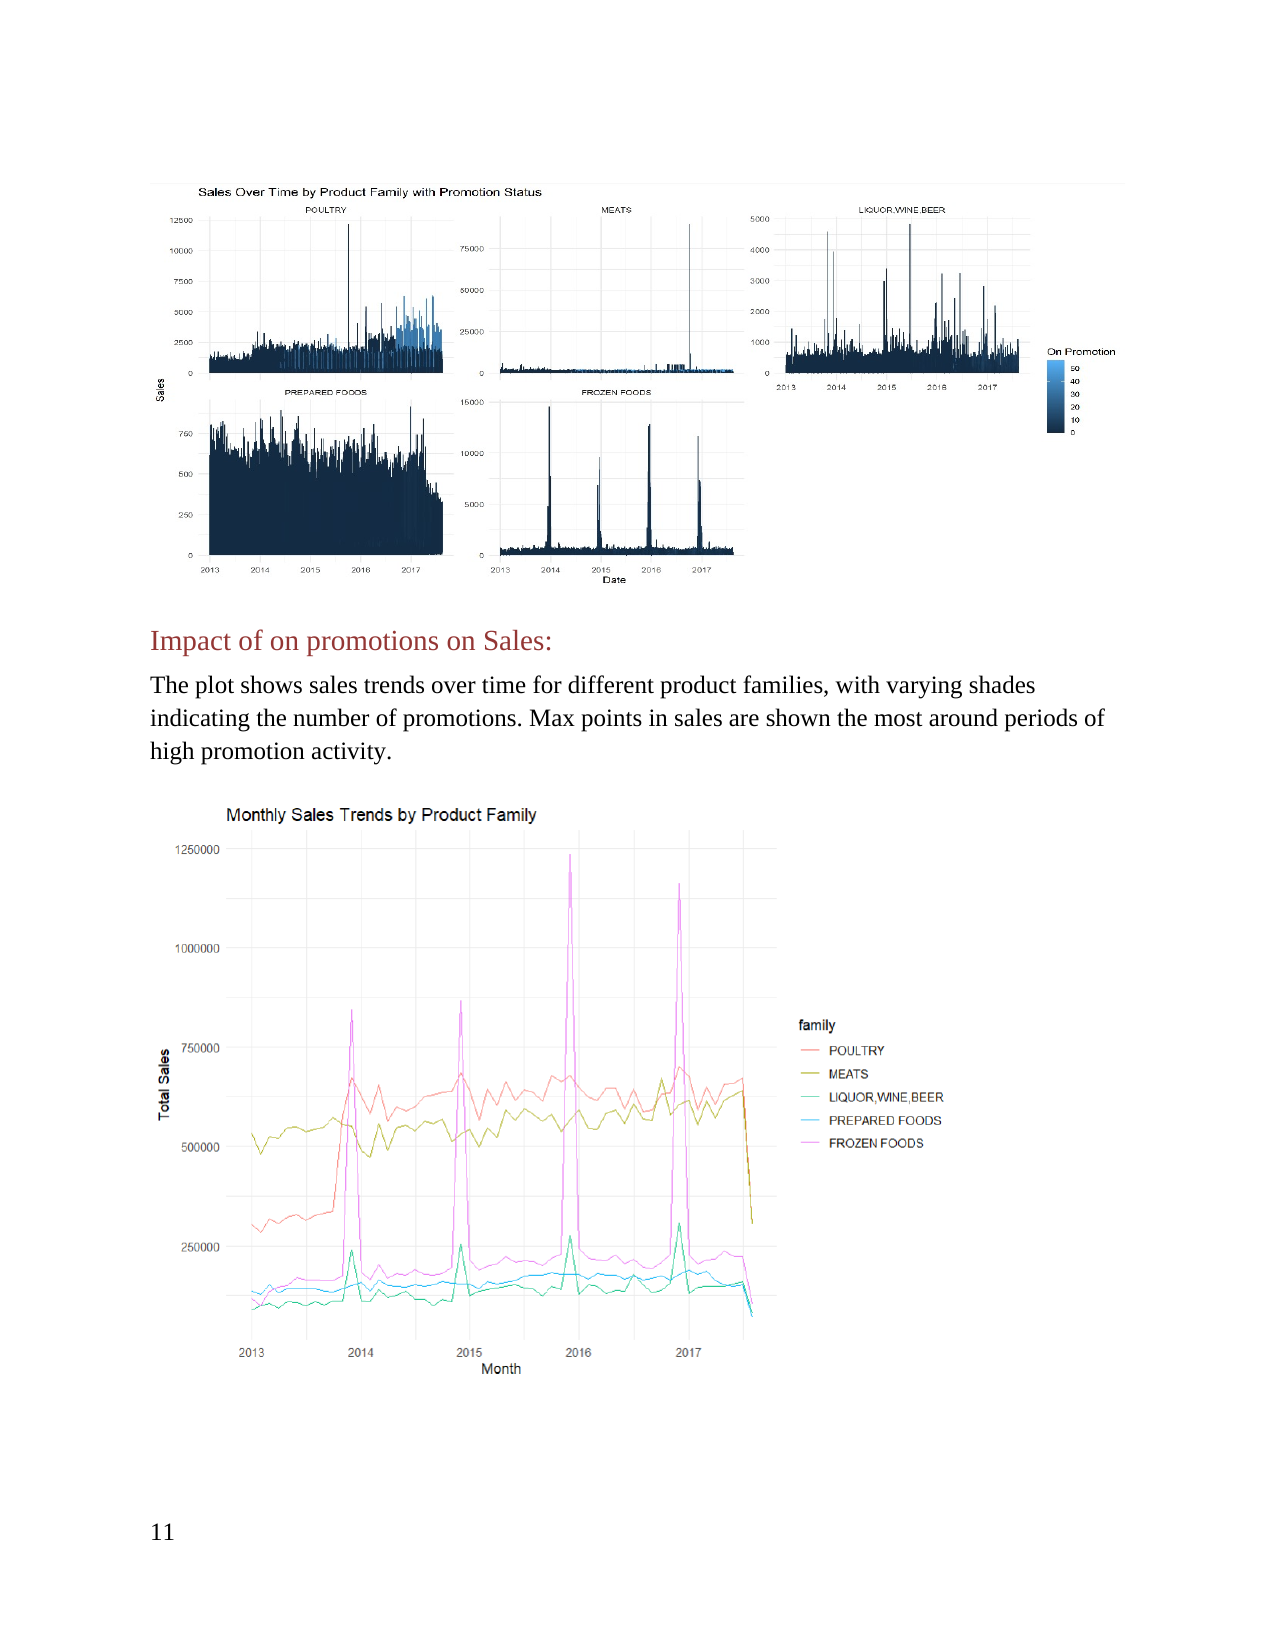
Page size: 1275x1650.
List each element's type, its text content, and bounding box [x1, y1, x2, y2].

text The plot shows sales trends over time for different product families, with varying shades indicating the number of promotions. Max points in sales are shown the most around periods of high promotion activity. [150, 670, 1125, 764]
subtitle Impact of on promotions on Sales: [150, 623, 1125, 656]
picture [150, 801, 954, 1383]
picture [150, 183, 1125, 586]
